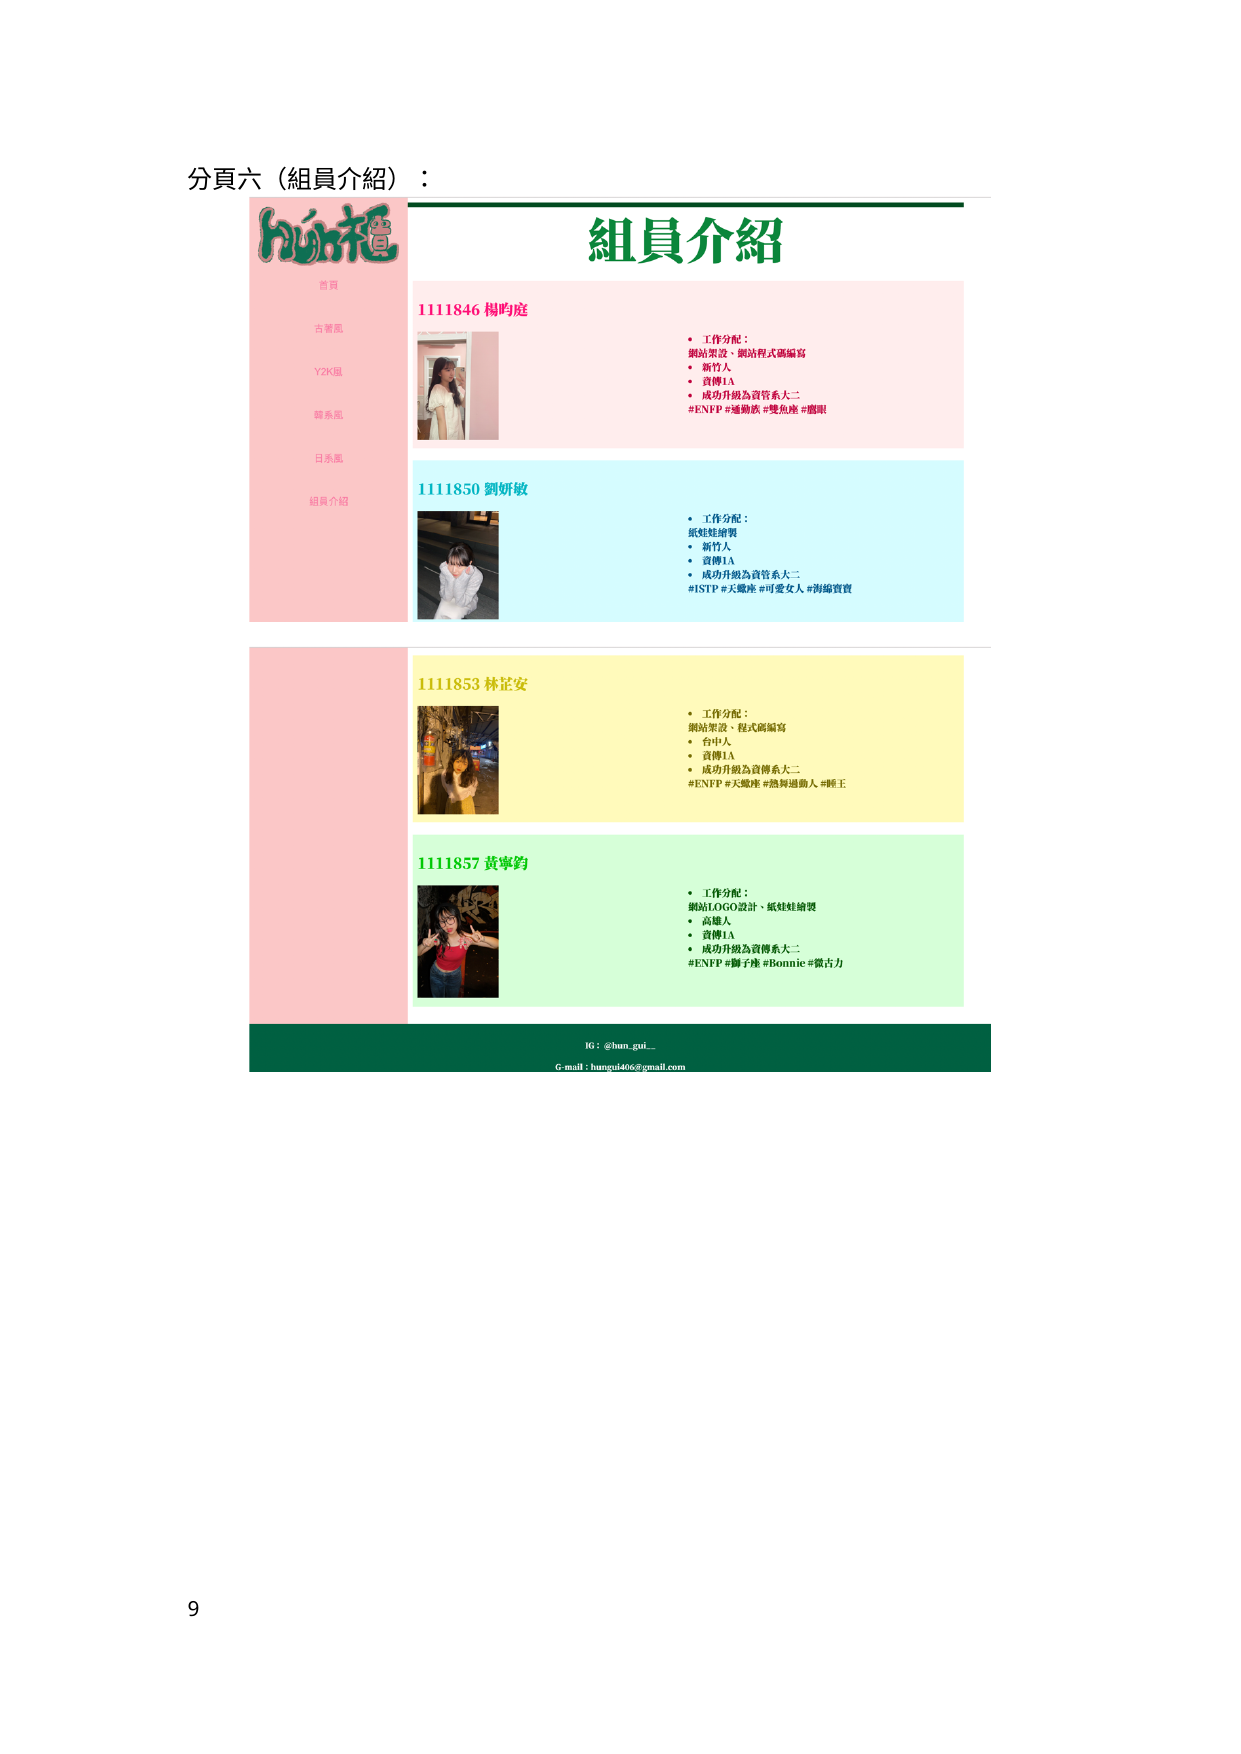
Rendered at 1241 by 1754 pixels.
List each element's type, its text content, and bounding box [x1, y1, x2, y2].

picture [249, 646, 991, 1072]
text 分頁六（組員介紹）： [187, 159, 1053, 197]
picture [249, 196, 991, 622]
